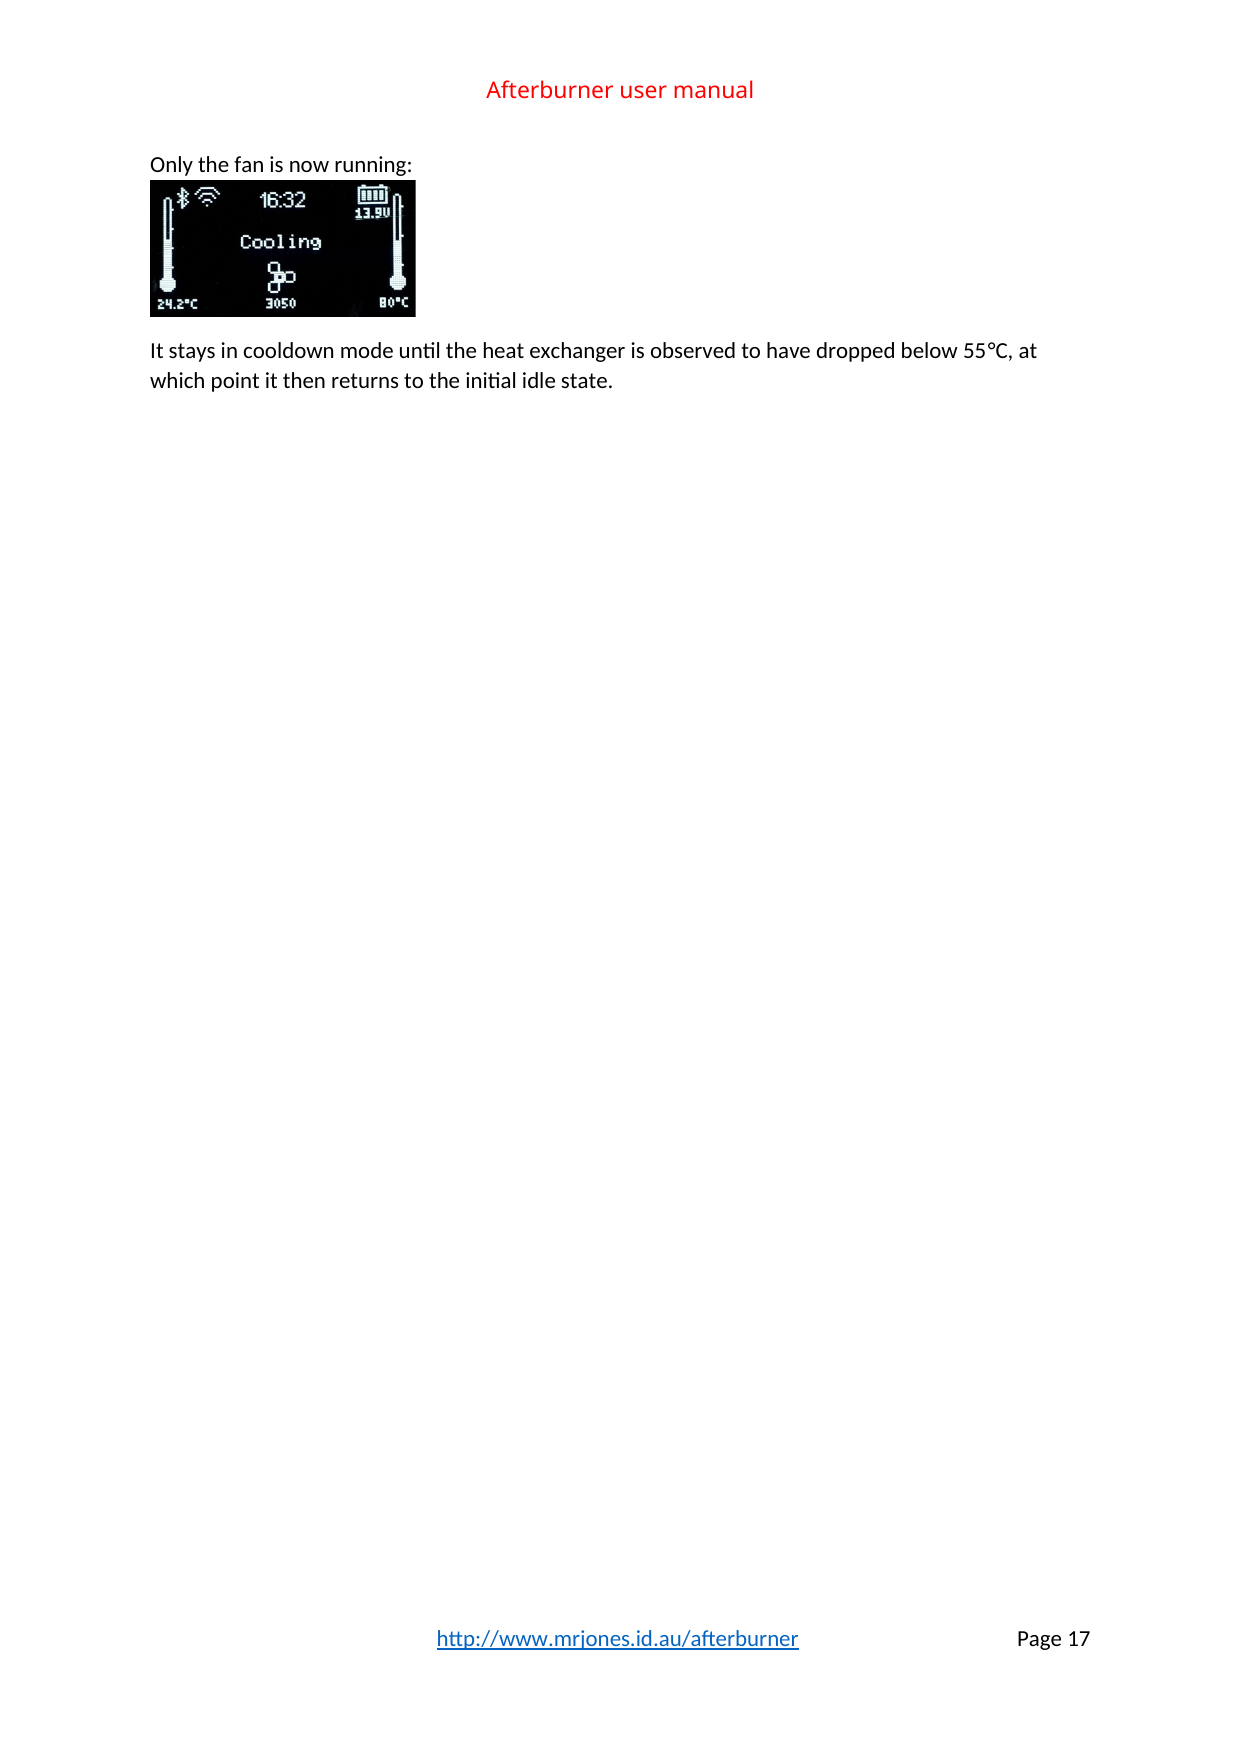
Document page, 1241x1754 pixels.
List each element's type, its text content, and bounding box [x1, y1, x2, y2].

text It stays in cooldown mode until the heat exchanger is observed to have dropped below 55°C, at which point it then returns to the initial idle state. [150, 336, 1090, 394]
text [150, 150, 1090, 317]
picture [150, 180, 416, 317]
